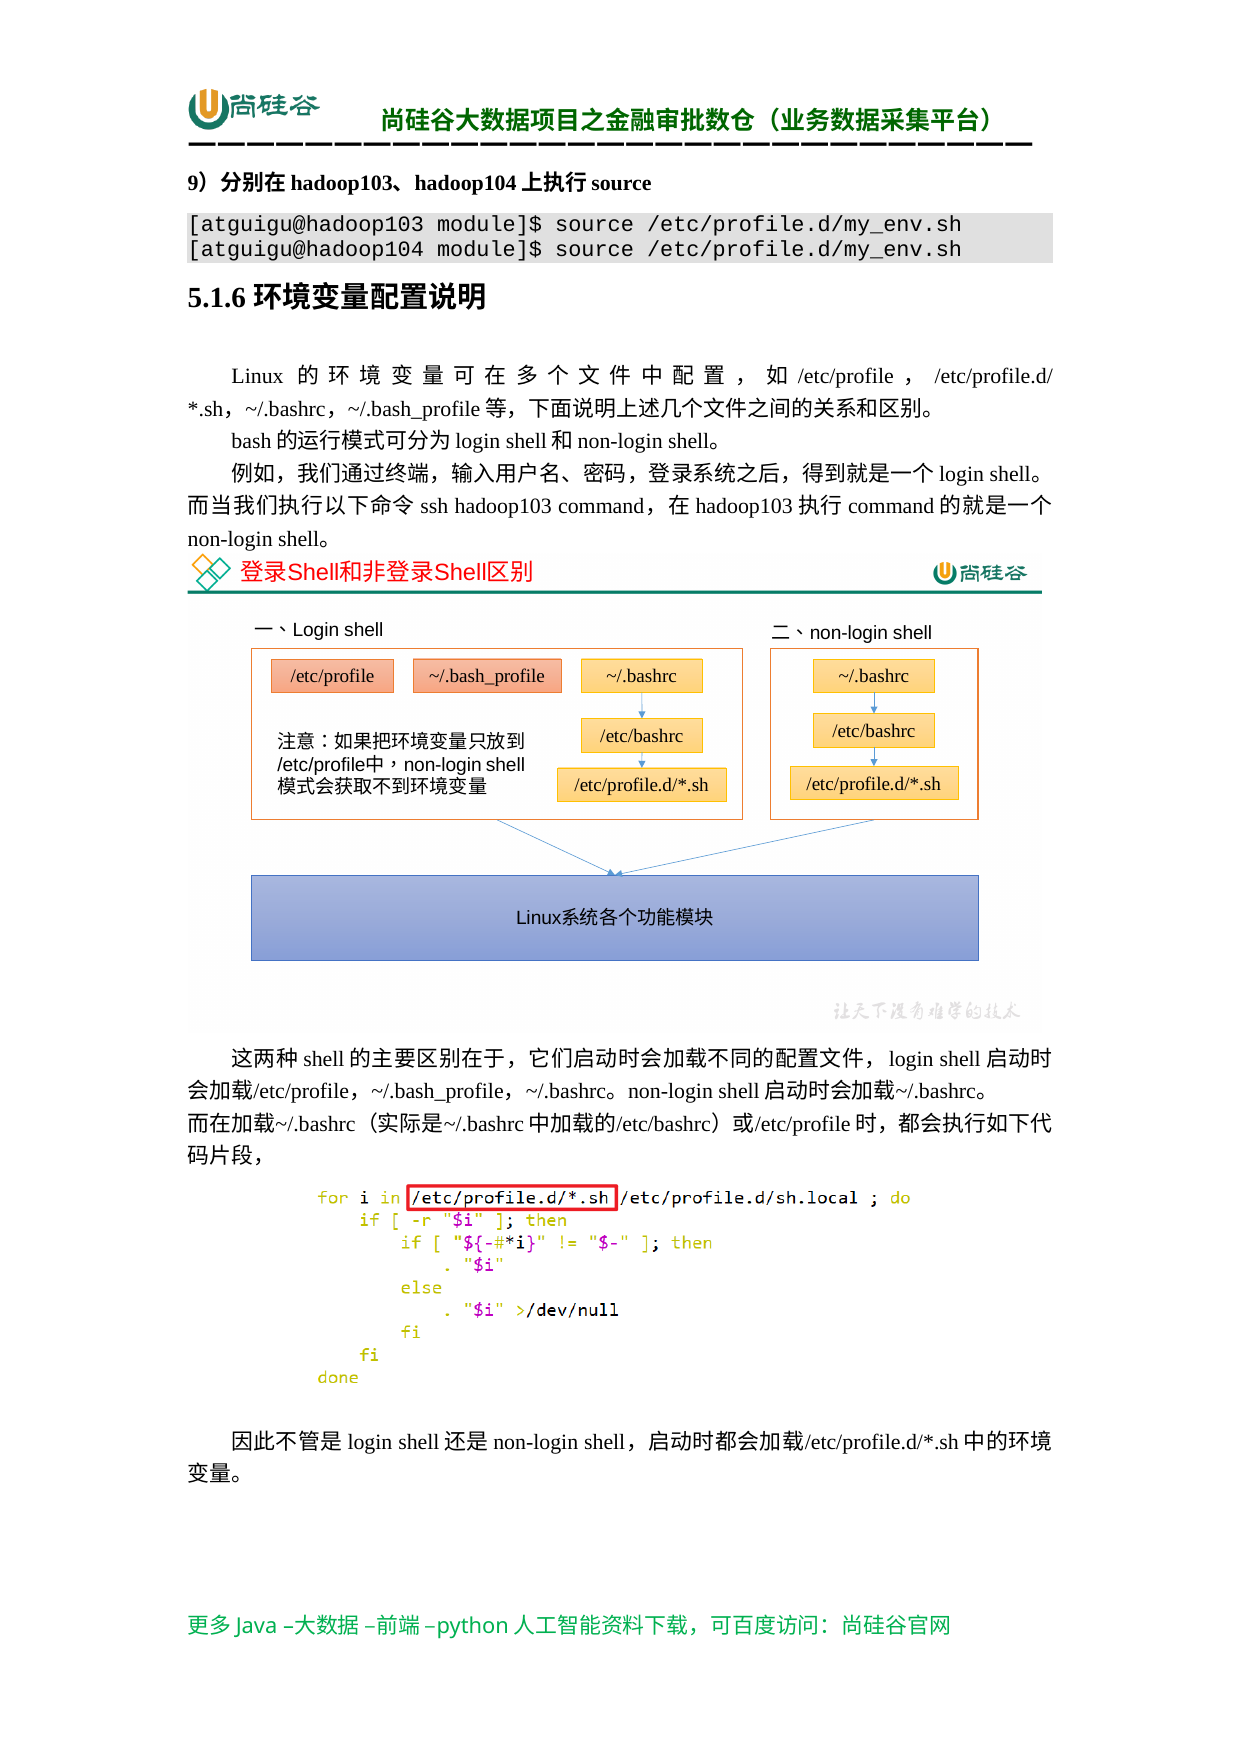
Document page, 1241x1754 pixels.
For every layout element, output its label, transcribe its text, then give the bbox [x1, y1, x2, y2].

text 这两种shell的主要区别在于，它们启动时会加载不同的配置文件，login shell启动时会加载/etc/profile，~/.bash_profile，~/.bashrc。non-login shell启动时会加载~/.bashrc。 [187, 1041, 1053, 1106]
text [atguigu@hadoop103 module]$ source /etc/profile.d/my_env.sh [187, 213, 1053, 238]
text 9）分别在hadoop103、hadoop104上执行source [187, 165, 1053, 197]
text [atguigu@hadoop104 module]$ source /etc/profile.d/my_env.sh [187, 238, 1053, 263]
text 5.1.6 环境变量配置说明 [187, 263, 1053, 328]
text 而在加载~/.bashrc（实际是~/.bashrc中加载的/etc/bashrc）或/etc/profile时，都会执行如下代码片段， [187, 1106, 1053, 1171]
picture [187, 88, 320, 130]
text 因此不管是login shell还是non-login shell，启动时都会加载/etc/profile.d/*.sh中的环境变量。 [187, 1423, 1053, 1488]
text 例如，我们通过终端，输入用户名、密码，登录系统之后，得到就是一个login shell。而当我们执行以下命令ssh hadoop103 command，在hadoop103执行command的就是一个non-login shell。 [187, 456, 1053, 553]
text bash的运行模式可分为login shell和non-login shell。 [187, 423, 1053, 456]
picture [313, 1183, 928, 1395]
text Linux的环境变量可在多个文件中配置，如/etc/profile，/etc/profile.d/*.sh，~/.bashrc，~/.bash_profile等，下面说明上述几个文件之间的关系和区别。 [187, 358, 1053, 423]
